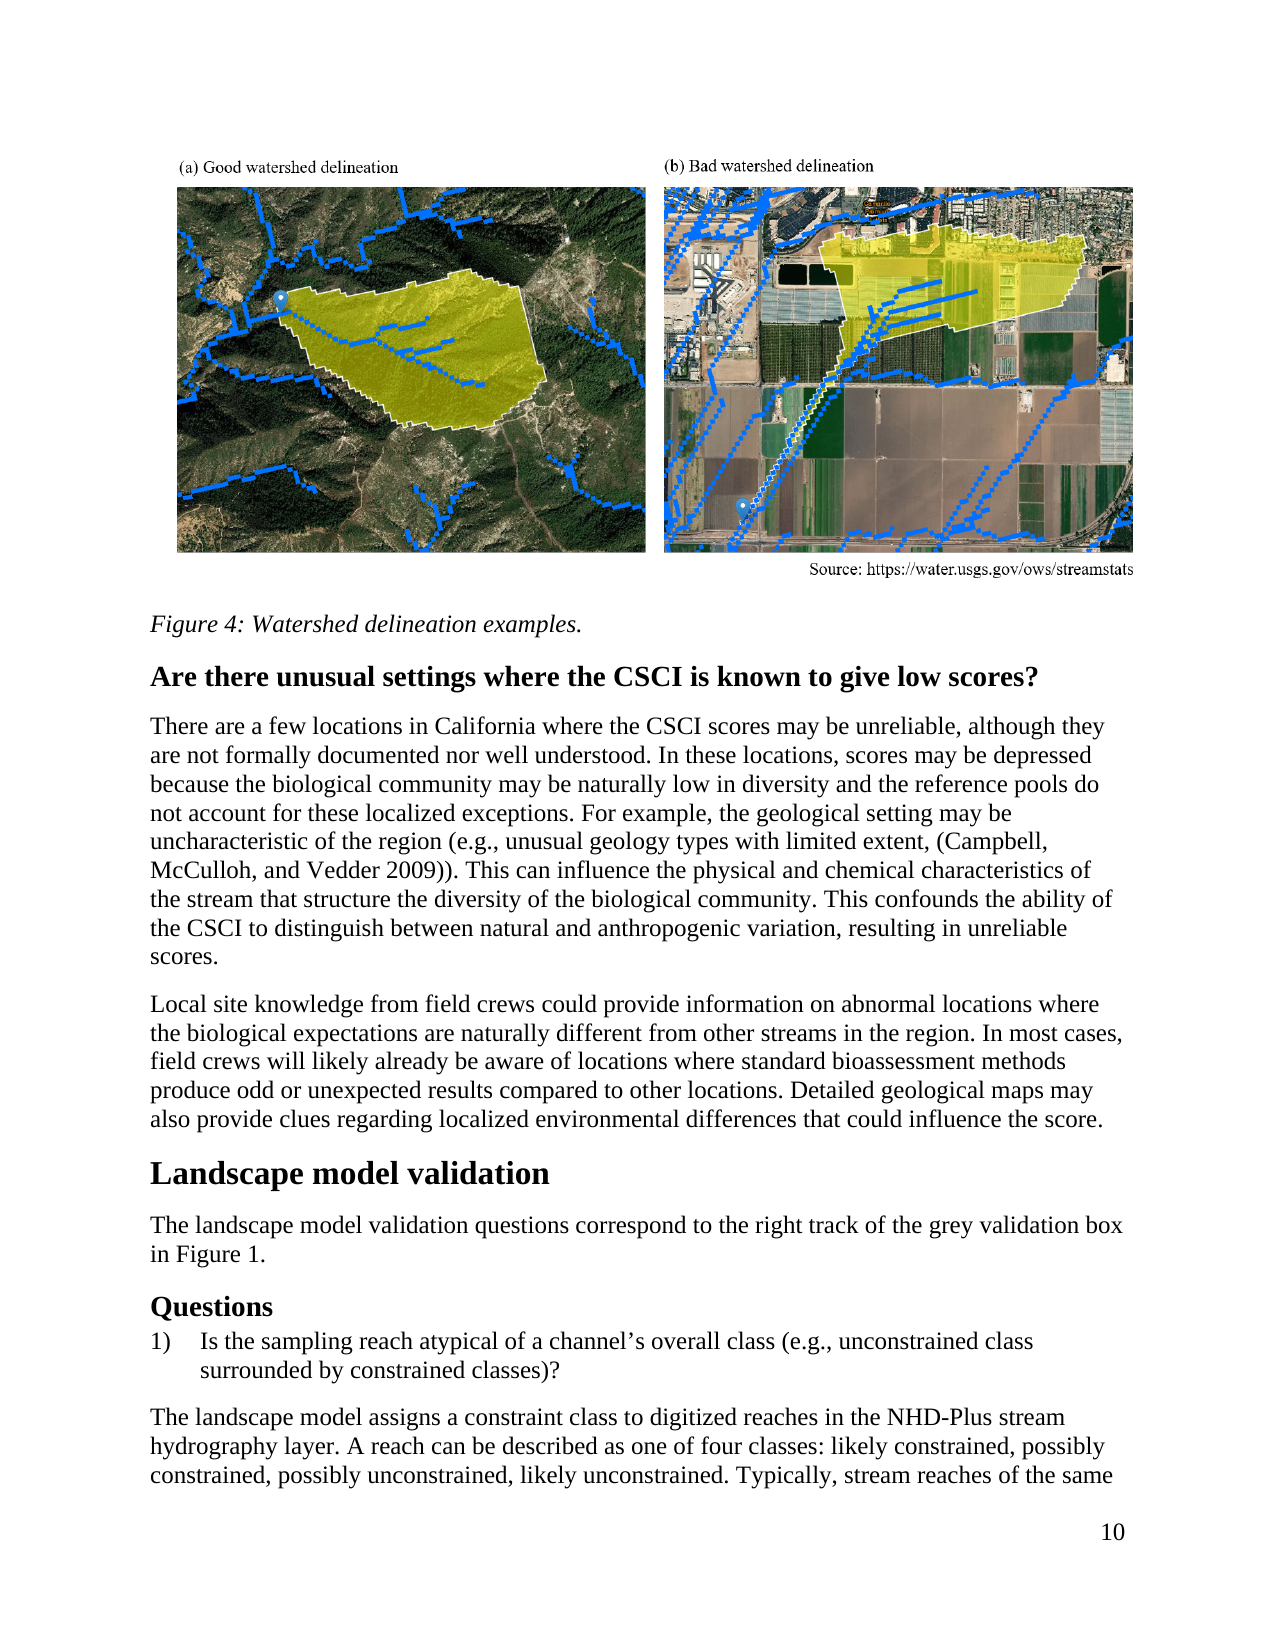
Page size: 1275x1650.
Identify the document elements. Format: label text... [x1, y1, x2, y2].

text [150, 1402, 1125, 1489]
subtitle Are there unusual settings where the CSCI is known to give low scores? [150, 659, 1125, 693]
list Is the sampling reach atypical of a channel’s overall class (e.g., unconstrained class surrounded by constrained classes)? [150, 1326, 1125, 1384]
text Local site knowledge from field crews could provide information on abnormal locations where the biological expectations are naturally different from other streams in the region. In most cases, field crews will likely already be aware of locations where standard bioassessment methods produce odd or unexpected results compared to other locations. Detailed geological maps may also provide clues regarding localized environmental differences that could influence the score. [150, 989, 1125, 1133]
picture [168, 150, 1144, 589]
text There are a few locations in California where the CSCI scores may be unreliable, although they are not formally documented nor well understood. In these locations, scores may be depressed because the biological community may be naturally low in diversity and the reference pools do not account for these localized exceptions. For example, the geological setting may be uncharacteristic of the region (e.g., unusual geology types with limited extent, (Campbell, McCulloh, and Vedder 2009)). This can influence the physical and chemical characteristics of the stream that structure the diversity of the biological community. This confounds the ability of the CSCI to distinguish between natural and anthropogenic variation, resulting in unreliable scores. [150, 711, 1125, 970]
text The landscape model validation questions correspond to the right track of the grey validation box in Figure 1. [150, 1211, 1125, 1268]
text Figure 4: Watershed delineation examples. [150, 609, 1125, 638]
subtitle Questions [150, 1289, 1125, 1322]
subtitle Landscape model validation [150, 1153, 1125, 1192]
